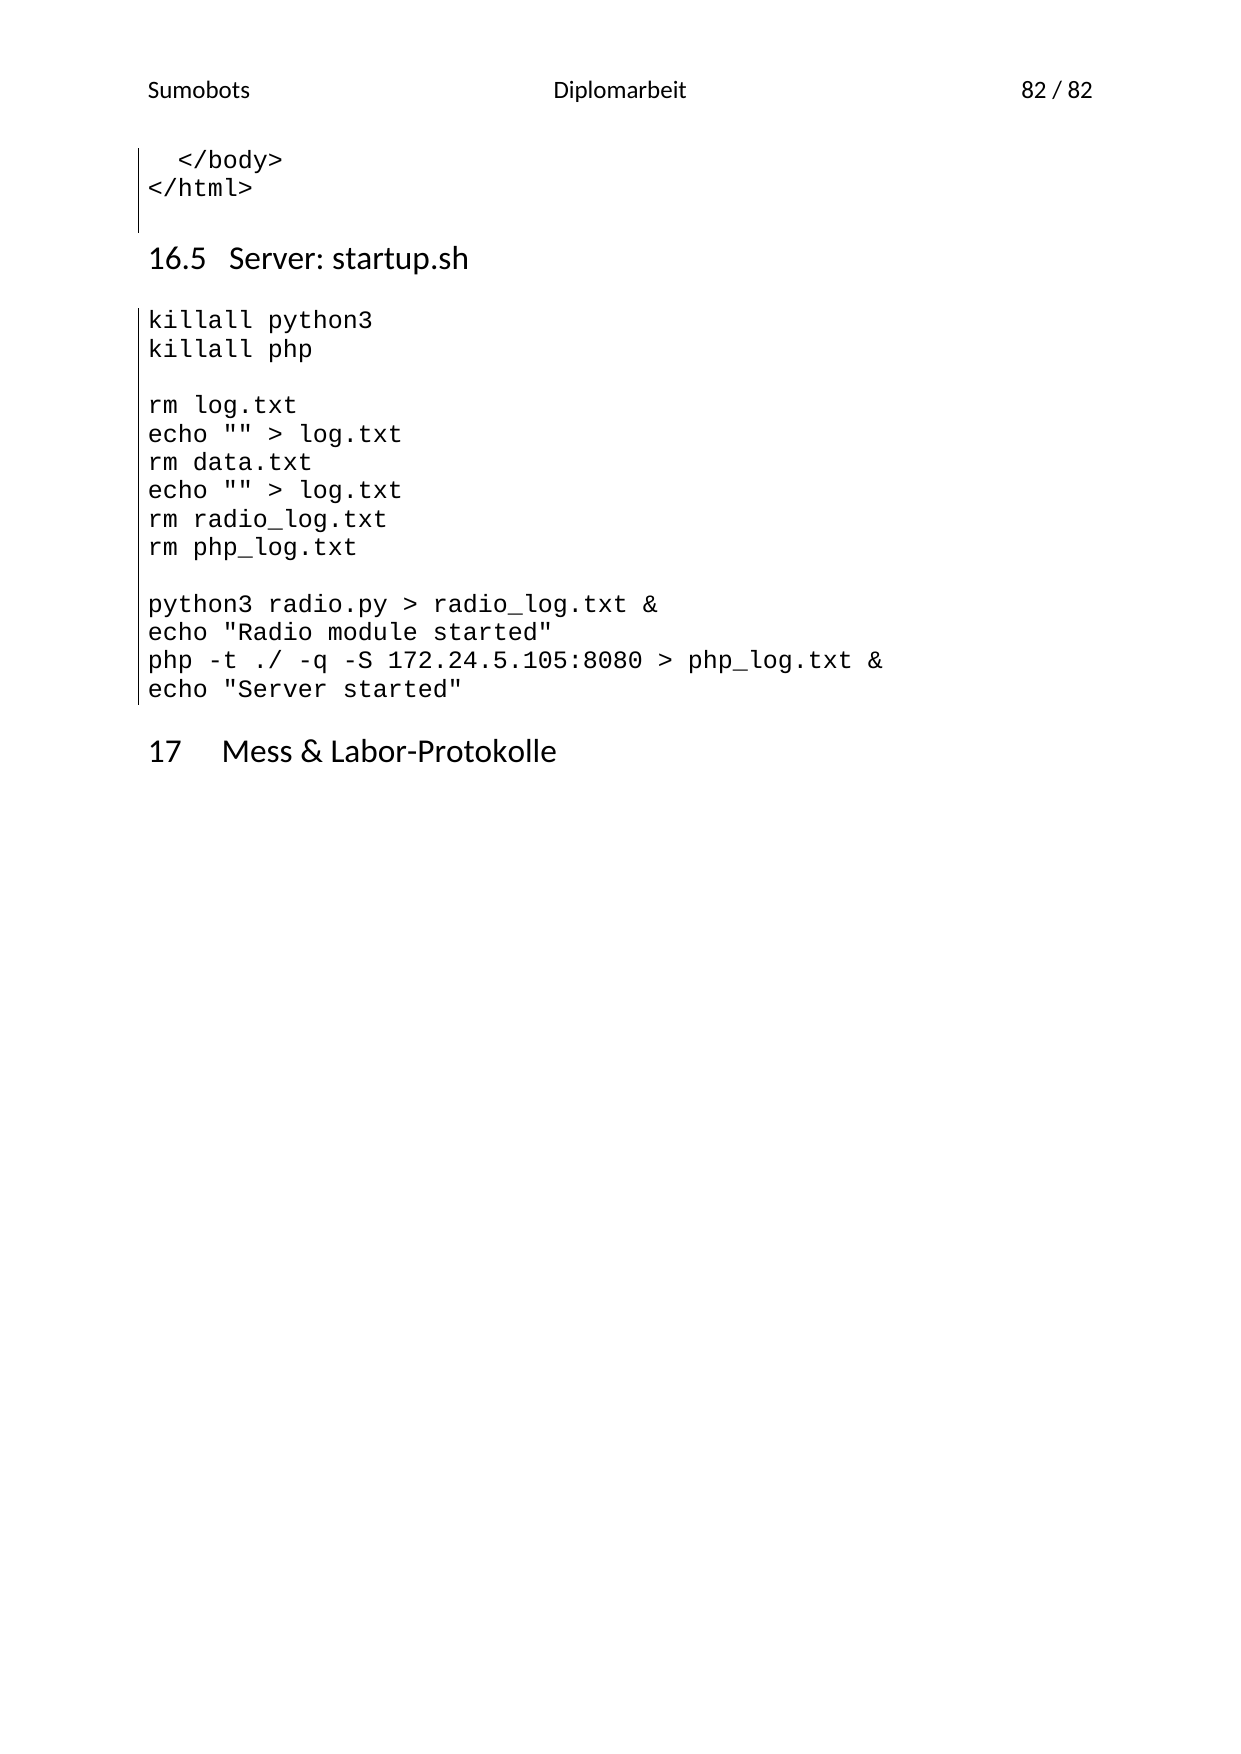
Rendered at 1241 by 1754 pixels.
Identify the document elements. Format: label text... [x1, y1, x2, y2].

text </html> [148, 176, 1093, 204]
text python3 radio.py > radio_log.txt & [148, 591, 1093, 620]
text rm radio_log.txt [148, 506, 1093, 535]
text echo "" > log.txt [148, 421, 1093, 450]
text php -t ./ -q -S 172.24.5.105:8080 > php_log.txt & [148, 648, 1093, 676]
text killall php [148, 336, 1093, 365]
subtitle Server: startup.sh [148, 237, 1093, 277]
text echo "Radio module started" [148, 620, 1093, 648]
text echo "Server started" [148, 676, 1093, 705]
text rm data.txt [148, 450, 1093, 478]
text killall python3 [148, 308, 1093, 336]
subtitle Mess & Labor-Protokolle [148, 730, 1093, 770]
text rm php_log.txt [148, 535, 1093, 563]
text echo "" > log.txt [148, 478, 1093, 506]
text rm log.txt [148, 393, 1093, 421]
text </body> [148, 148, 1093, 176]
